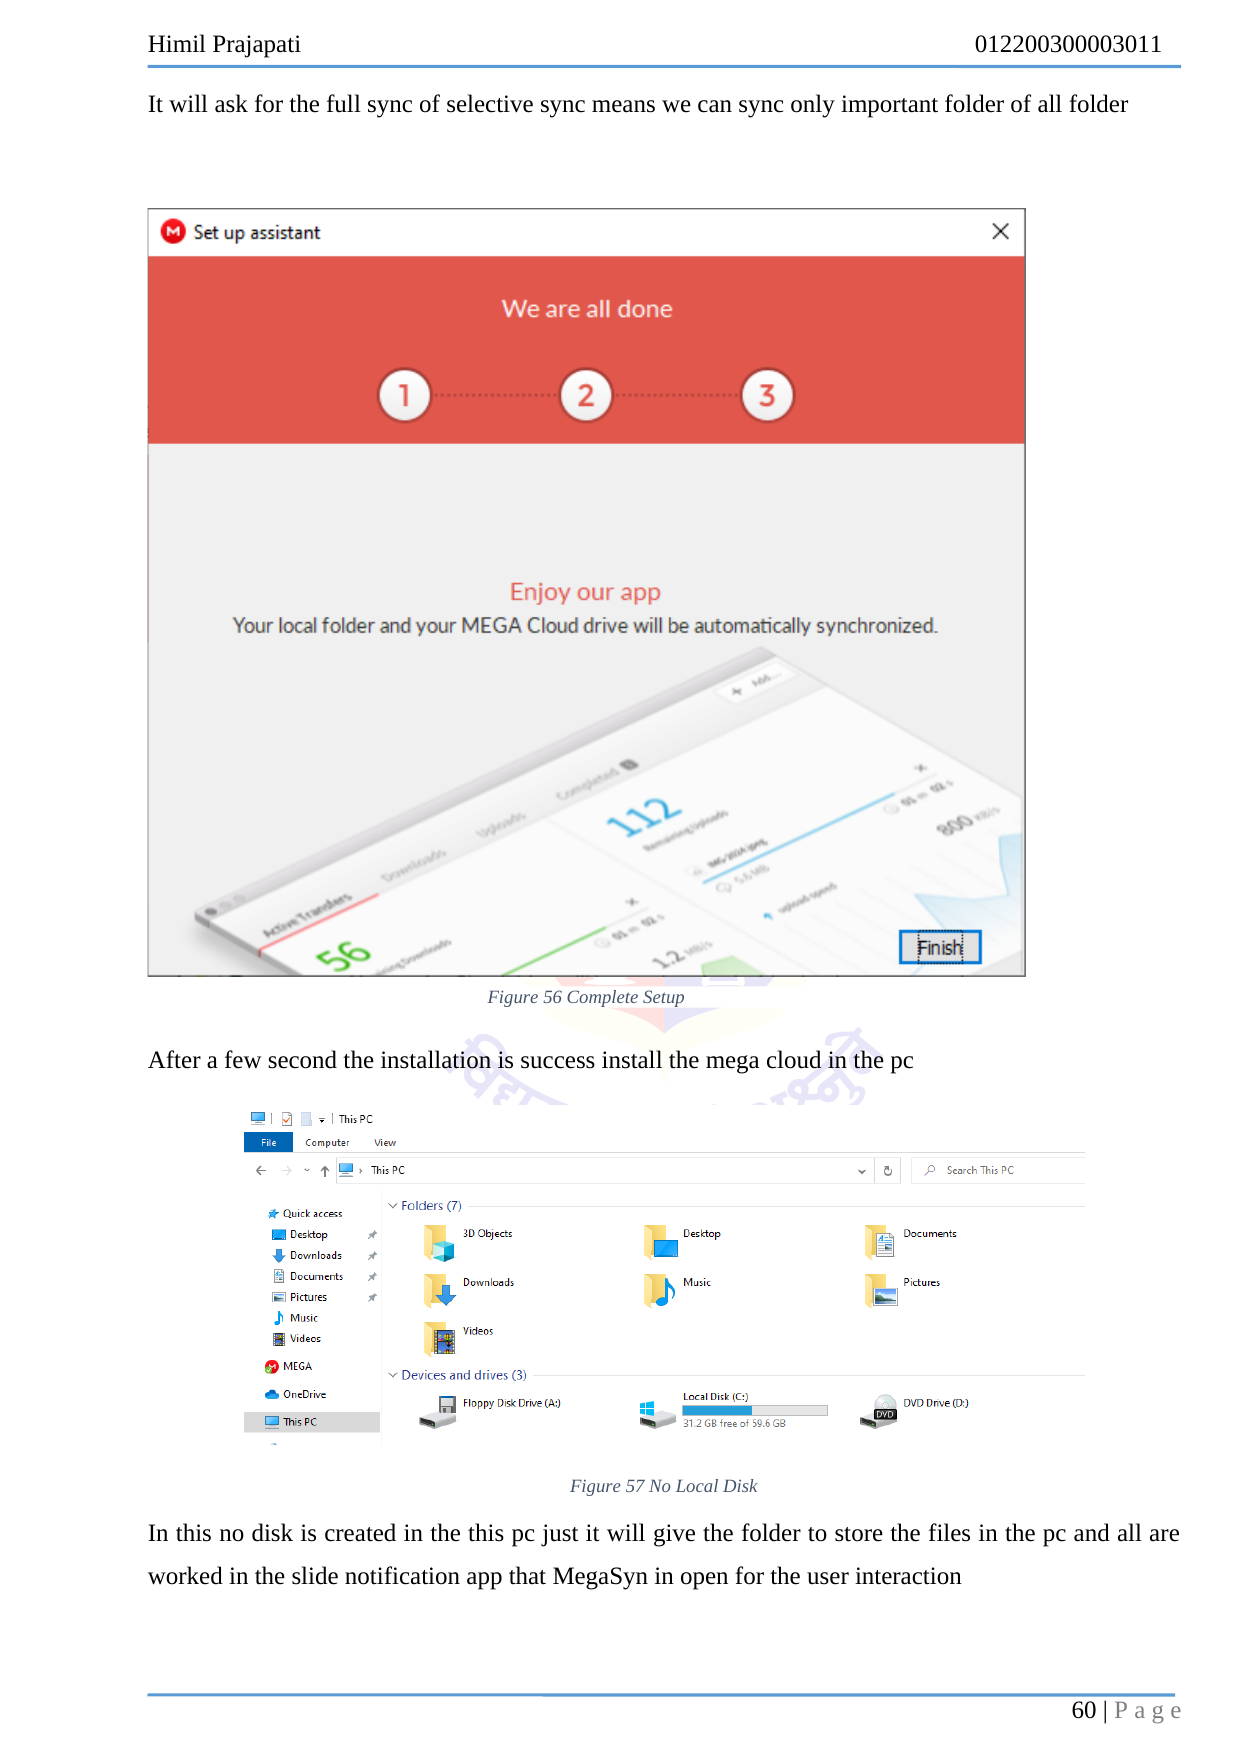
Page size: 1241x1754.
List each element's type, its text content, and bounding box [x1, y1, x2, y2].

text In this no disk is created in the this pc just it will give the folder to store the files in the pc and all are worked in the slide notification app that MegaSyn in open for the user interaction [148, 1518, 1181, 1589]
text After a few second the installation is success install the mega cloud in the pc [148, 1045, 1181, 1074]
text It will ask for the full sync of selective sync means we can sync only important folder of all folder [148, 89, 1181, 117]
picture [243, 1105, 1085, 1445]
picture [147, 208, 1026, 977]
